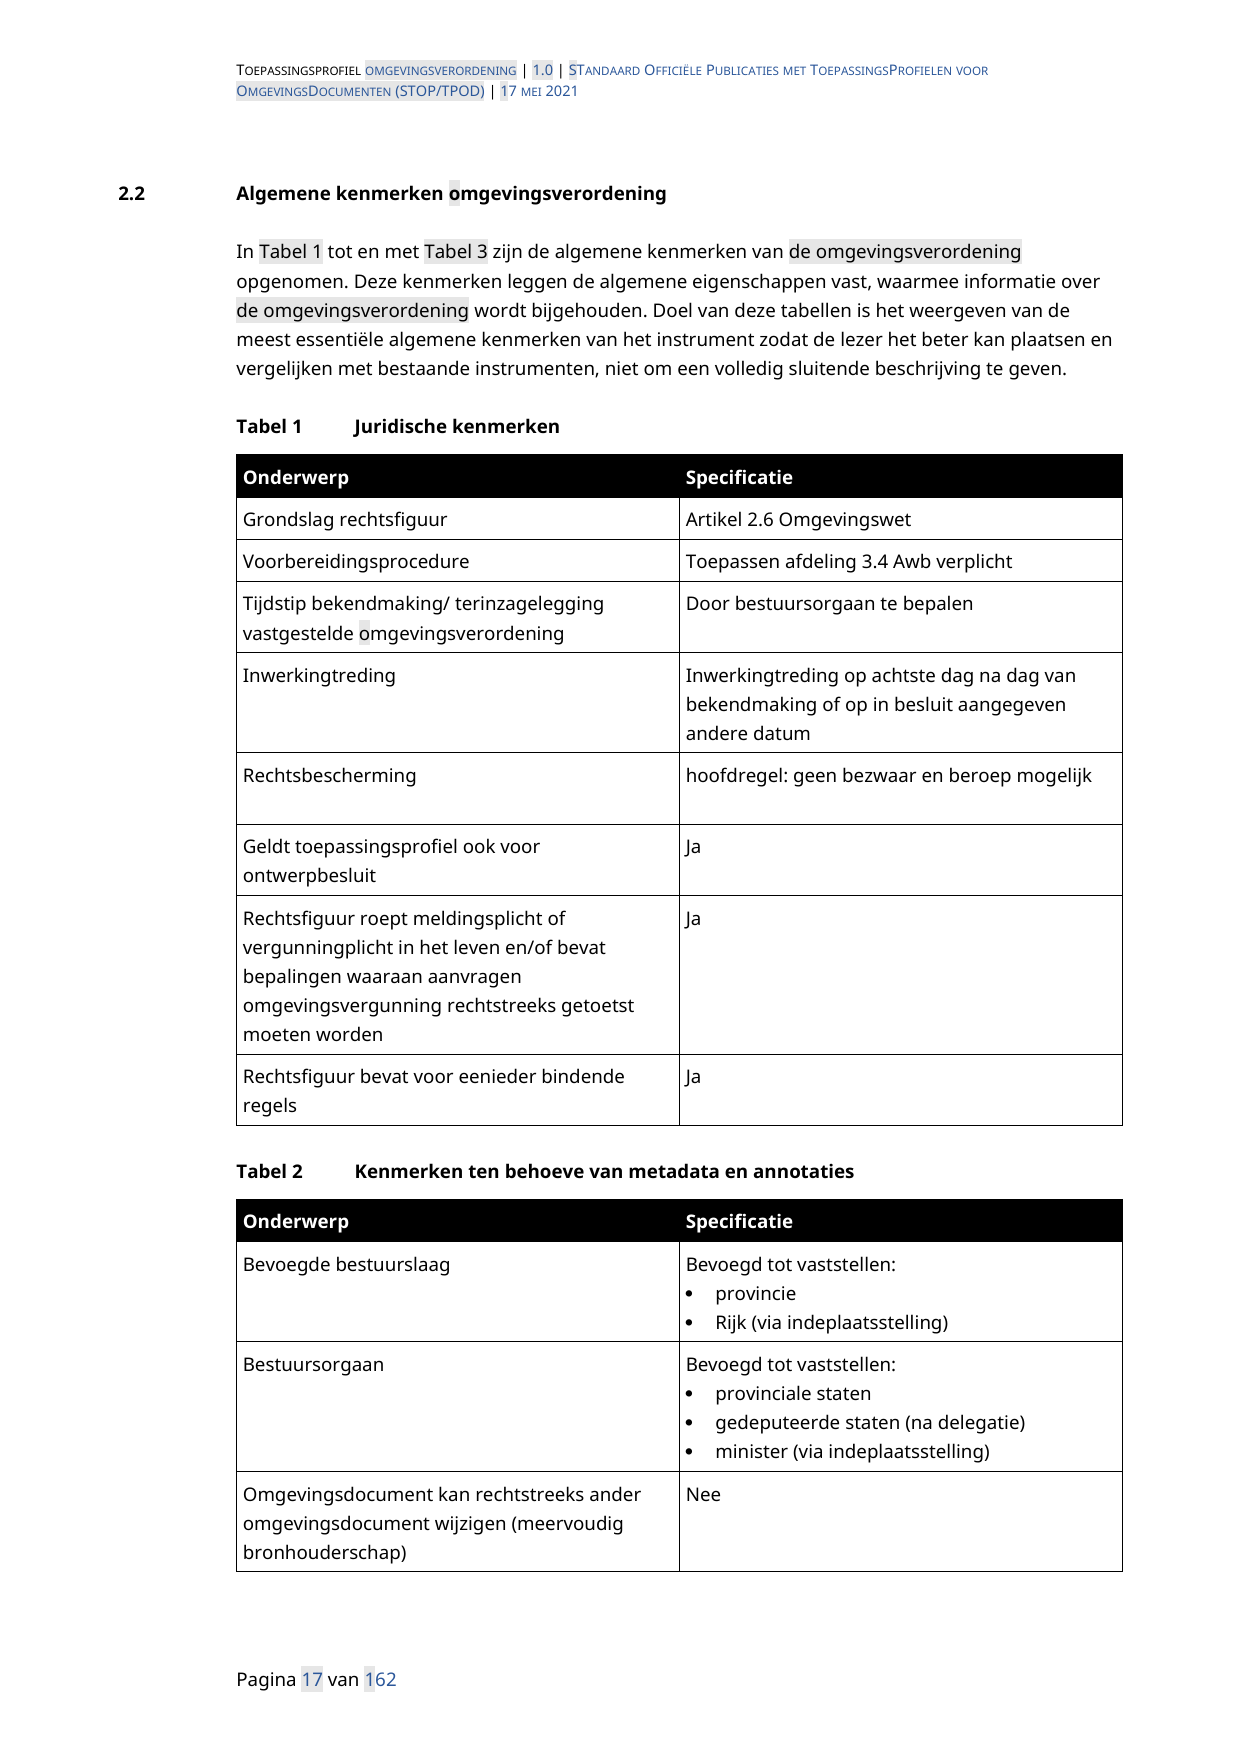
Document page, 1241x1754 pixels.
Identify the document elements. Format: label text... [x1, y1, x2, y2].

table_cell Bevoegd tot vaststellen: provincie Rijk (via indeplaatsstelling) [680, 1242, 1122, 1341]
table_cell Tijdstip bekendmaking/ terinzagelegging vastgestelde omgevingsverordening [237, 582, 679, 652]
table_cell hoofdregel: geen bezwaar en beroep mogelijk [680, 753, 1122, 823]
table_cell Rechtsfiguur bevat voor eenieder bindende regels [237, 1055, 679, 1125]
table_cell Artikel 2.6 Omgevingswet [680, 498, 1122, 538]
table_cell Voorbereidingsprocedure [237, 540, 679, 581]
subtitle Algemene kenmerken omgevingsverordening [118, 177, 1122, 206]
table_cell Inwerkingtreding [237, 653, 679, 752]
table_header Onderwerp [237, 1200, 679, 1241]
table_cell Ja [680, 896, 1122, 1053]
table_cell Bestuursorgaan [237, 1342, 679, 1471]
table_cell Grondslag rechtsfiguur [237, 498, 679, 538]
table_cell Omgevingsdocument kan rechtstreeks ander omgevingsdocument wijzigen (meervoudig bronhouderschap) [237, 1472, 679, 1571]
table_cell Bevoegde bestuurslaag [237, 1242, 679, 1341]
text In Tabel 1 tot en met Tabel 3 zijn de algemene kenmerken van de omgevingsverordening opgenomen. Deze kenmerken leggen de algemene eigenschappen vast, waarmee informatie over de omgevingsverordening wordt bijgehouden. Doel van deze tabellen is het weergeven van de meest essentiële algemene kenmerken van het instrument zodat de lezer het beter kan plaatsen en vergelijken met bestaande instrumenten, niet om een volledig sluitende beschrijving te geven. [236, 236, 1122, 381]
table_header Specificatie [680, 1200, 1122, 1241]
table_header Specificatie [680, 455, 1122, 496]
table_cell Rechtsfiguur roept meldingsplicht of vergunningplicht in het leven en/of bevat bepalingen waaraan aanvragen omgevingsvergunning rechtstreeks getoetst moeten worden [237, 896, 679, 1053]
table_header Onderwerp [237, 455, 679, 496]
table_cell Inwerkingtreding op achtste dag na dag van bekendmaking of op in besluit aangegeven andere datum [680, 653, 1122, 752]
table_cell Geldt toepassingsprofiel ook voor ontwerpbesluit [237, 825, 679, 895]
table_cell Bevoegd tot vaststellen: provinciale staten gedeputeerde staten (na delegatie) minister (via indeplaatsstelling) [680, 1342, 1122, 1471]
table_cell Door bestuursorgaan te bepalen [680, 582, 1122, 652]
text Kenmerken ten behoeve van metadata en annotaties [236, 1155, 1122, 1184]
table_cell Toepassen afdeling 3.4 Awb verplicht [680, 540, 1122, 581]
text Juridische kenmerken [236, 411, 1122, 440]
table_cell Rechtsbescherming [237, 753, 679, 823]
table_cell Ja [680, 1055, 1122, 1125]
table_cell Nee [680, 1472, 1122, 1571]
table_cell Ja [680, 825, 1122, 895]
